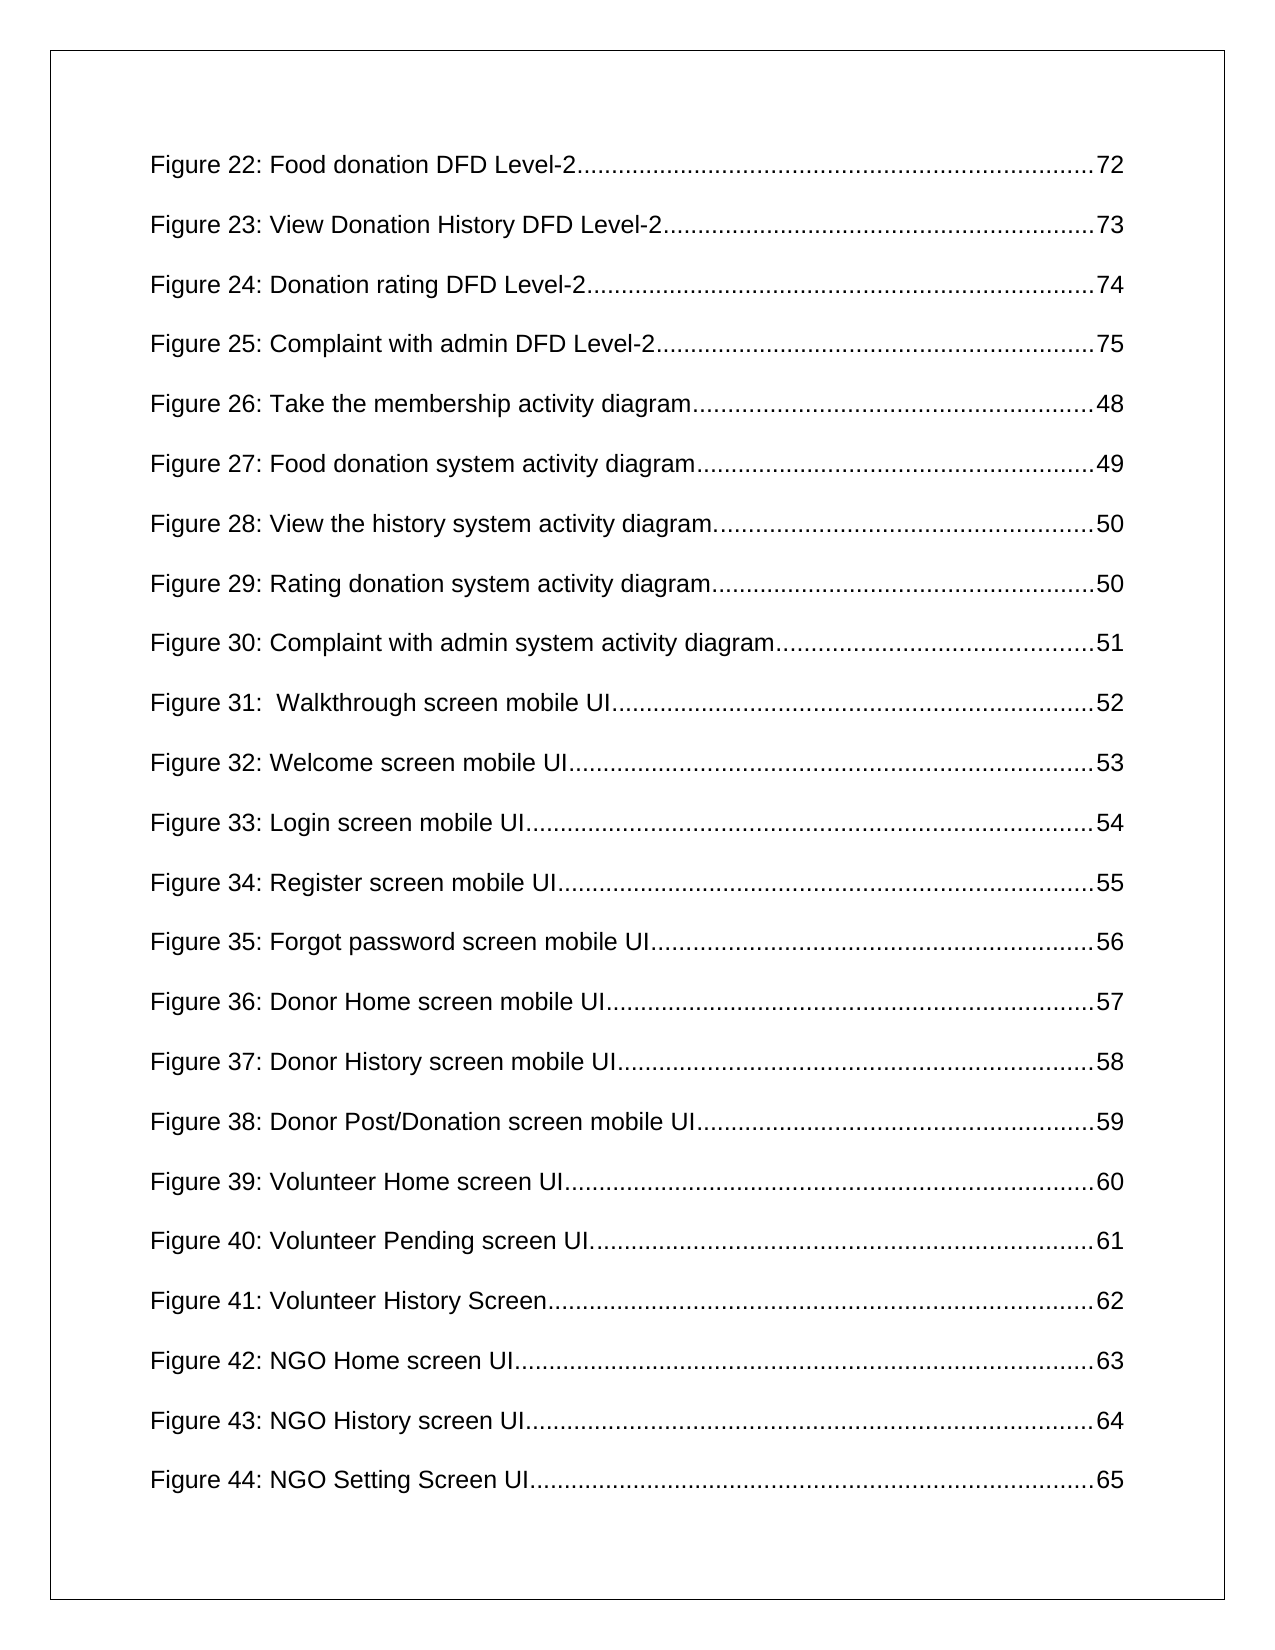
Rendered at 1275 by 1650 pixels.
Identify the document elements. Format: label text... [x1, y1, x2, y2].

text Figure 27: Food donation system activity diagram 49 [150, 449, 1125, 478]
text Figure 38: Donor Post/Donation screen mobile UI 59 [150, 1107, 1125, 1135]
text Figure 30: Complaint with admin system activity diagram 51 [150, 628, 1125, 657]
text Figure 39: Volunteer Home screen UI 60 [150, 1166, 1125, 1195]
text Figure 22: Food donation DFD Level-2 72 [150, 150, 1125, 179]
text Figure 41: Volunteer History Screen 62 [150, 1286, 1125, 1315]
text Figure 43: NGO History screen UI 64 [150, 1406, 1125, 1434]
text Figure 29: Rating donation system activity diagram 50 [150, 568, 1125, 597]
text Figure 33: Login screen mobile UI 54 [150, 808, 1125, 836]
text Figure 32: Welcome screen mobile UI 53 [150, 748, 1125, 777]
text Figure 28: View the history system activity diagram. 50 [150, 509, 1125, 537]
text Figure 42: NGO Home screen UI 63 [150, 1346, 1125, 1374]
text Figure 26: Take the membership activity diagram 48 [150, 389, 1125, 418]
text Figure 24: Donation rating DFD Level-2 74 [150, 269, 1125, 298]
text Figure 36: Donor Home screen mobile UI 57 [150, 987, 1125, 1016]
text Figure 23: View Donation History DFD Level-2 73 [150, 210, 1125, 238]
text Figure 37: Donor History screen mobile UI 58 [150, 1047, 1125, 1076]
text Figure 44: NGO Setting Screen UI 65 [150, 1465, 1125, 1494]
text Figure 35: Forgot password screen mobile UI 56 [150, 927, 1125, 956]
text Figure 40: Volunteer Pending screen UI. 61 [150, 1226, 1125, 1255]
text Figure 31: Walkthrough screen mobile UI 52 [150, 688, 1125, 717]
text Figure 34: Register screen mobile UI 55 [150, 867, 1125, 896]
text Figure 25: Complaint with admin DFD Level-2 75 [150, 329, 1125, 358]
